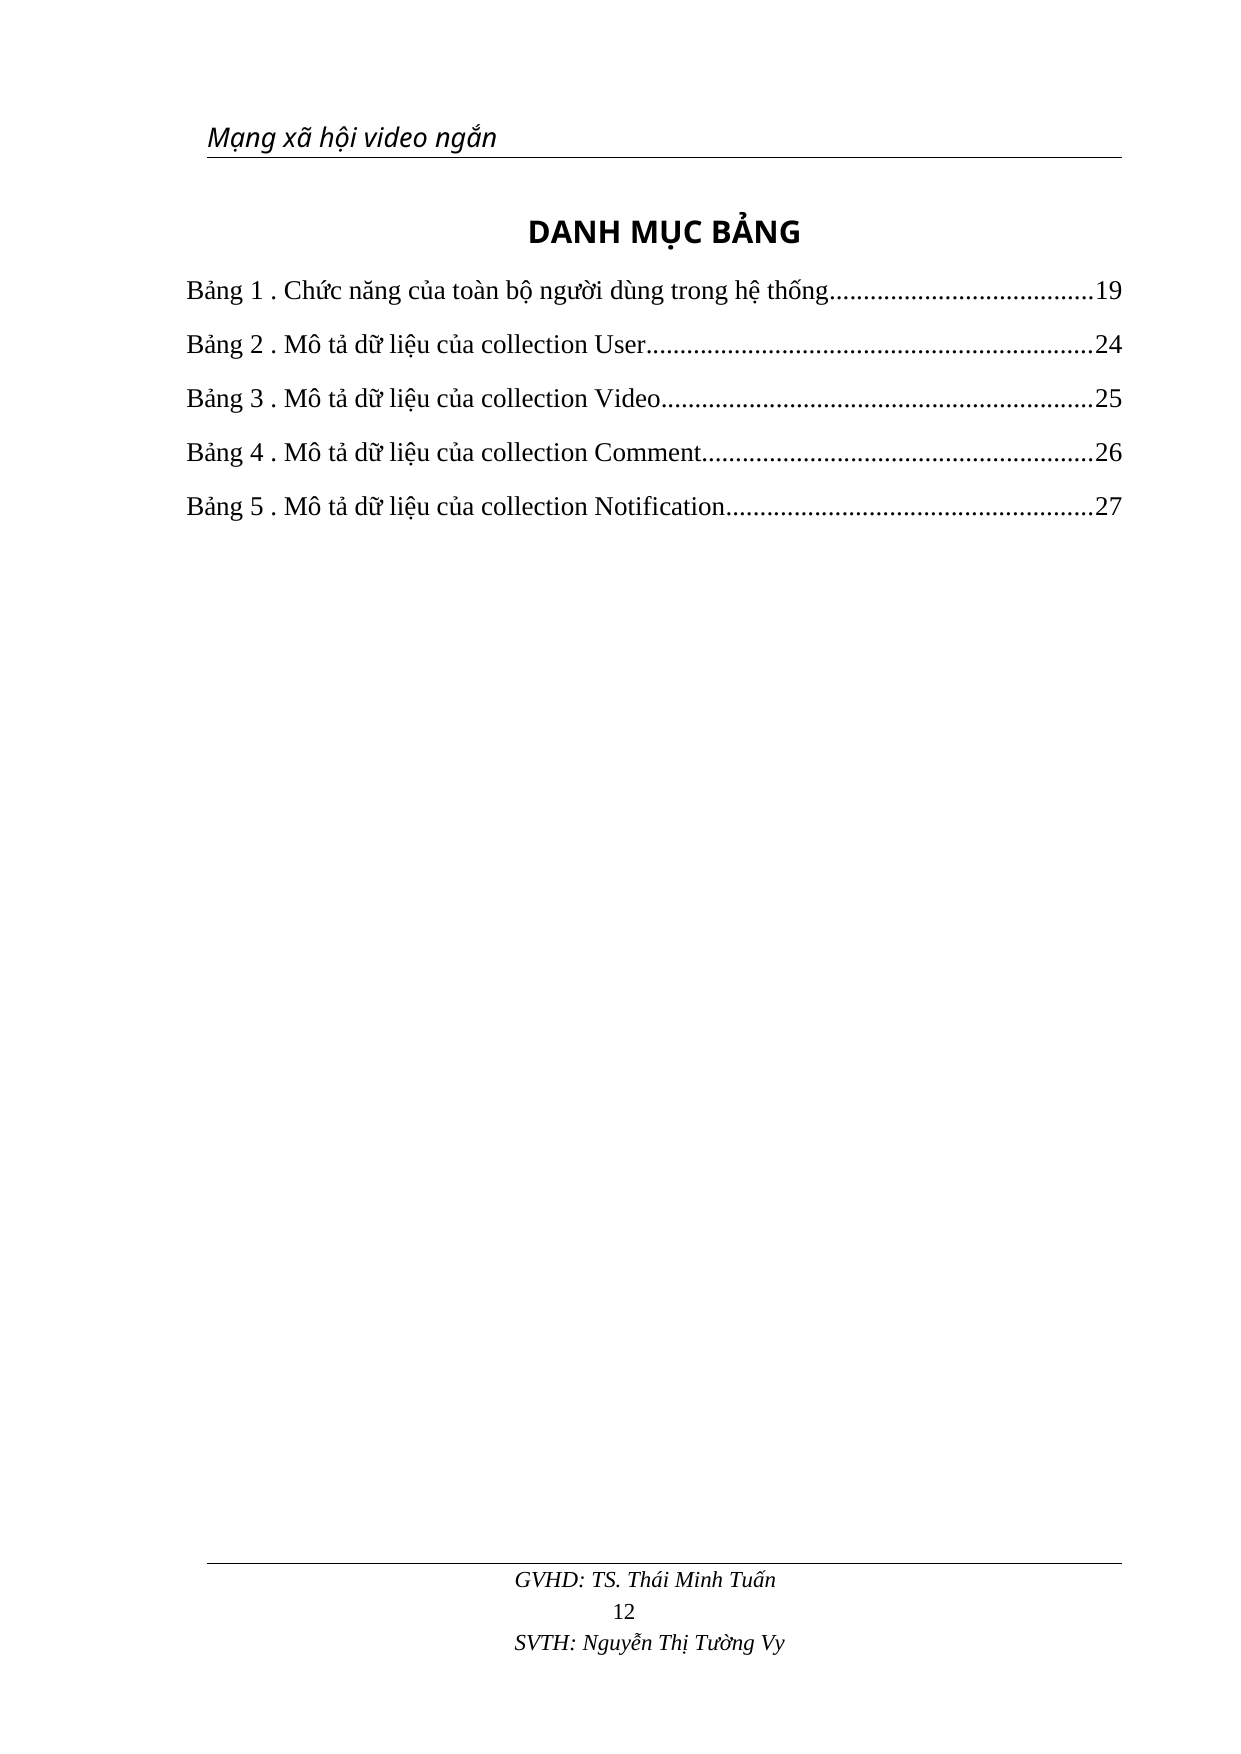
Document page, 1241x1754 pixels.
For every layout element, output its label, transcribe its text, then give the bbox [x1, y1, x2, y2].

text Bảng 2 . Mô tả dữ liệu của collection User 24 [186, 328, 1122, 359]
text Bảng 3 . Mô tả dữ liệu của collection Video 25 [186, 382, 1122, 413]
subtitle DANH MỤC BẢNG [207, 210, 1122, 253]
text Bảng 5 . Mô tả dữ liệu của collection Notification 27 [186, 490, 1122, 521]
text Bảng 4 . Mô tả dữ liệu của collection Comment 26 [186, 436, 1122, 467]
text Bảng 1 . Chức năng của toàn bộ người dùng trong hệ thống 19 [186, 274, 1122, 305]
